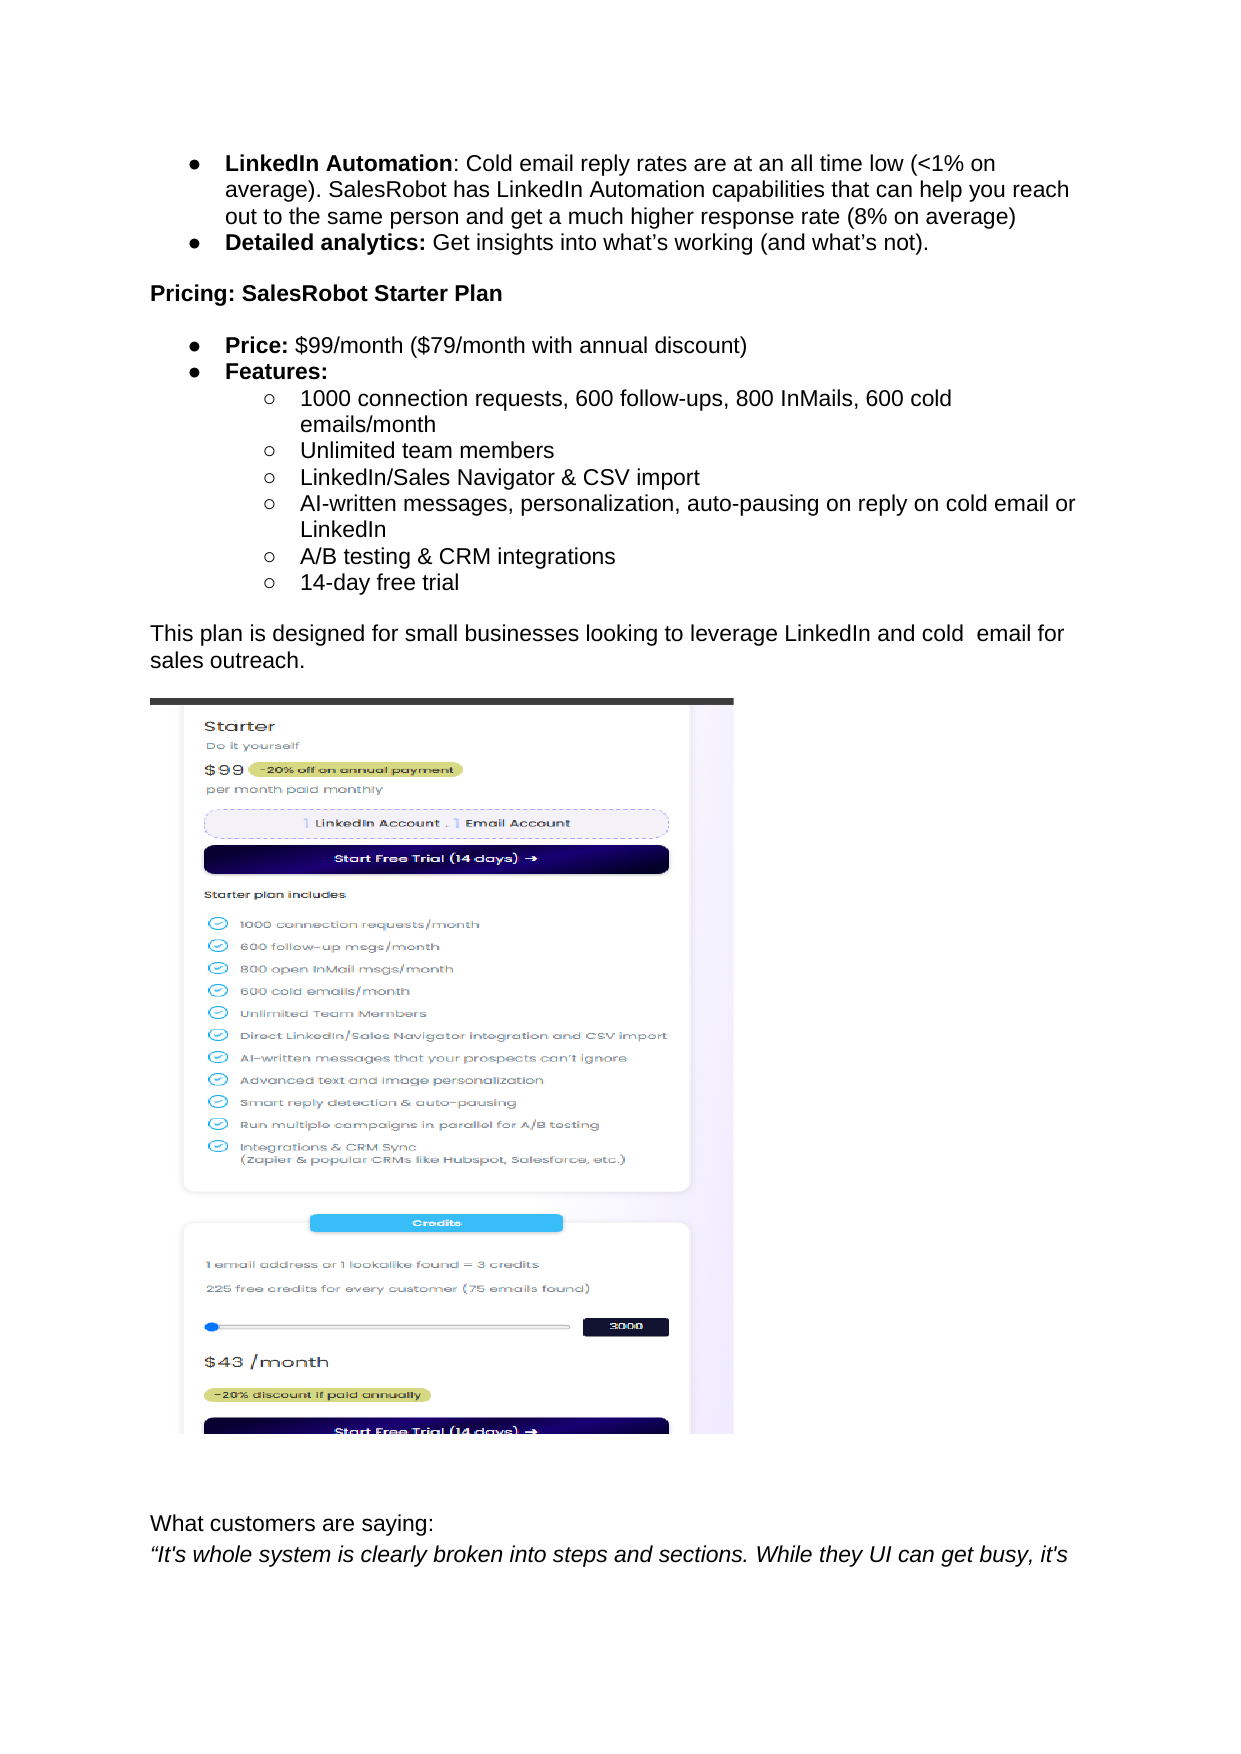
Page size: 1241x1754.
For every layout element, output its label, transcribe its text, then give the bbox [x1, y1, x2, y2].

list Price: $99/month ($79/month with annual discount) [187, 332, 1090, 358]
list LinkedIn Automation: Cold email reply rates are at an all time low (<1% on average). SalesRobot has LinkedIn Automation capabilities that can help you reach out to the same person and get a much higher response rate (8% on average) [187, 150, 1090, 229]
list A/B testing & CRM integrations [262, 543, 1090, 569]
list Detailed analytics: Get insights into what’s working (and what’s not). [187, 229, 1090, 255]
text Pricing: SalesRobot Starter Plan [150, 280, 1090, 307]
list Features: [187, 358, 1090, 384]
list 1000 connection requests, 600 follow-ups, 800 InMails, 600 cold emails/month [262, 384, 1090, 437]
text This plan is designed for small businesses looking to leverage LinkedIn and cold email for sales outreach. [150, 620, 1090, 673]
list AI-written messages, personalization, auto-pausing on reply on cold email or LinkedIn [262, 490, 1090, 543]
list LinkedIn/Sales Navigator & CSV import [262, 463, 1090, 490]
list Unlimited team members [262, 437, 1090, 463]
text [150, 1510, 1090, 1567]
picture [150, 698, 734, 1434]
list 14-day free trial [262, 569, 1090, 595]
